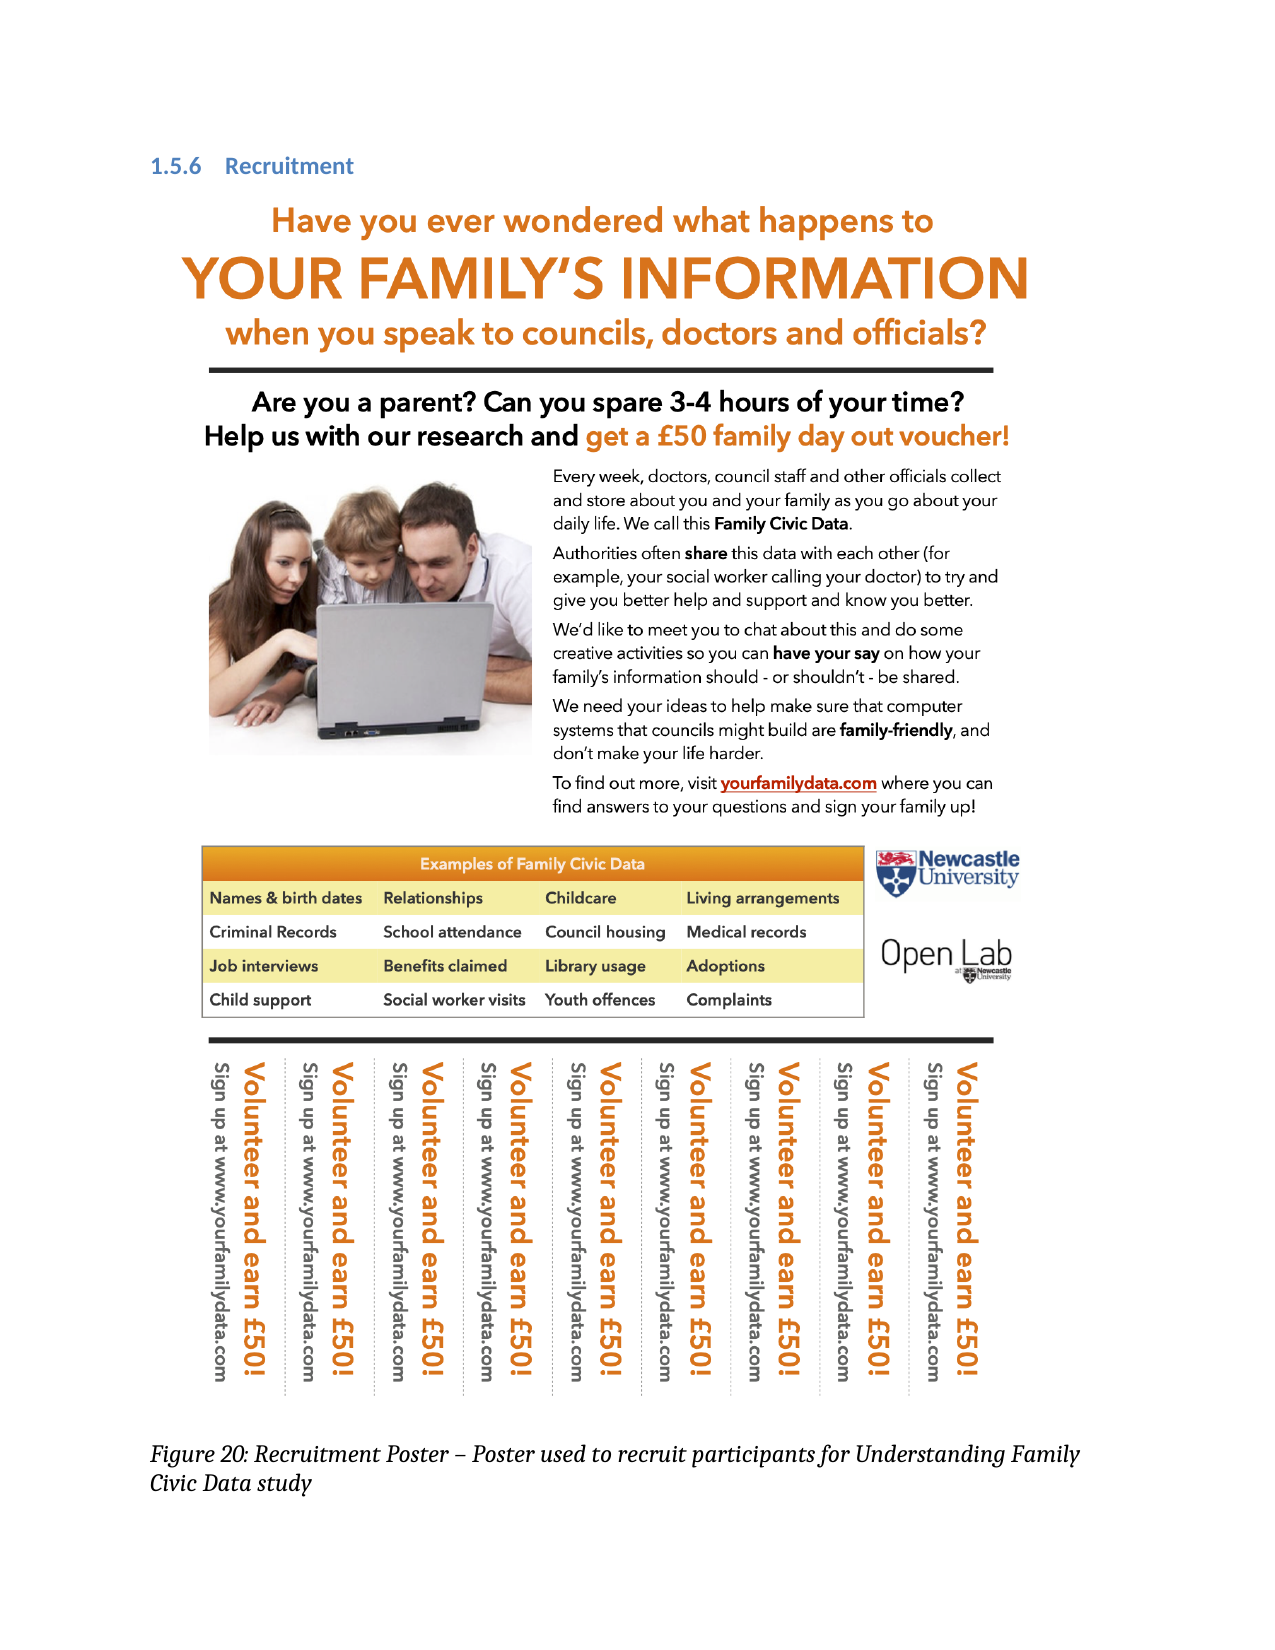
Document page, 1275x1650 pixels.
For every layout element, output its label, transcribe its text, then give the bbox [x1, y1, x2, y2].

picture [168, 180, 1044, 1420]
subtitle 1.5.6 Recruitment [150, 150, 1125, 181]
text Figure 20: Recruitment Poster – Poster used to recruit participants for Understanding Family Civic Data study [150, 1440, 1125, 1497]
